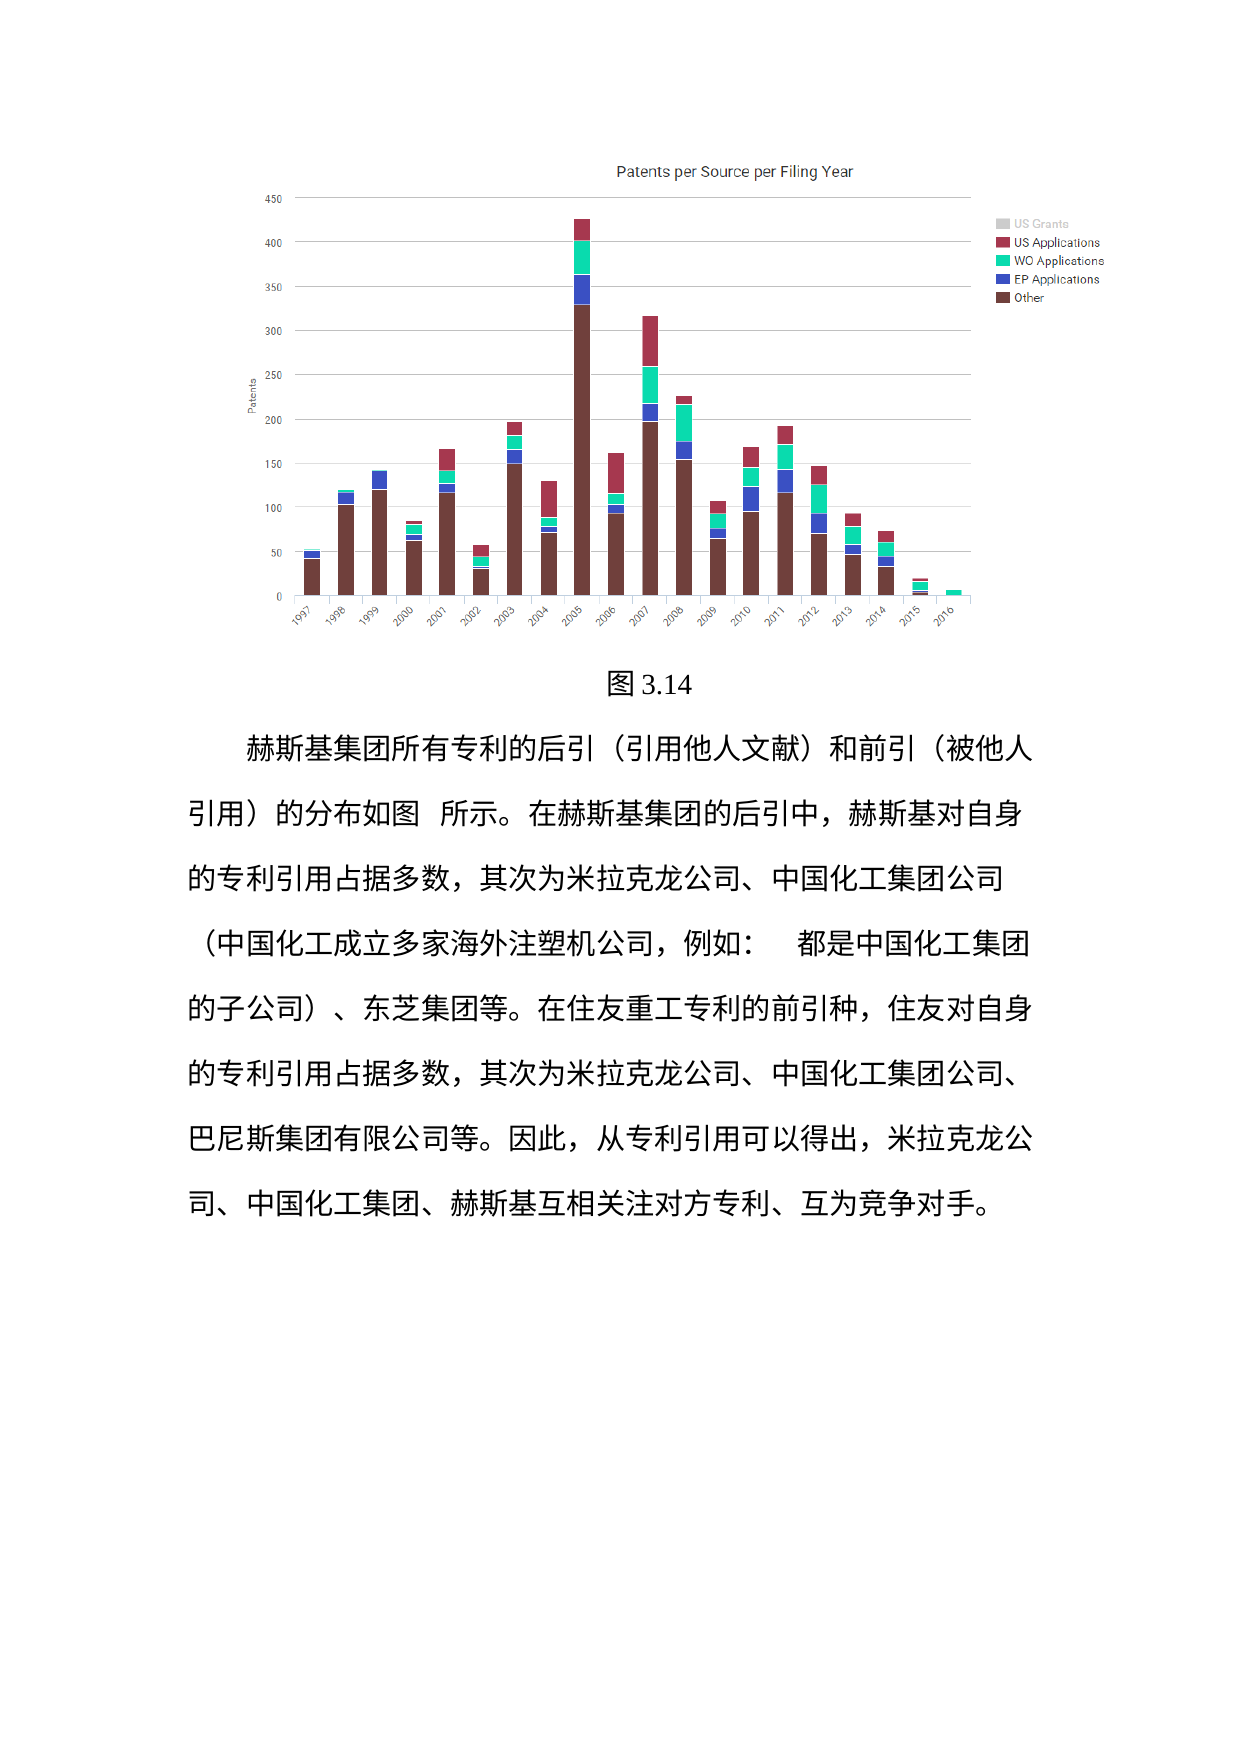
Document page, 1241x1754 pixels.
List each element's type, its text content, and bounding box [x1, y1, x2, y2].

text 图3.14 [187, 649, 1053, 714]
text 赫斯基集团所有专利的后引（引用他人文献）和前引（被他人引用）的分布如图 所示。在赫斯基集团的后引中，赫斯基对自身的专利引用占据多数，其次为米拉克龙公司、中国化工集团公司（中国化工成立多家海外注塑机公司，例如： 都是中国化工集团的子公司）、东芝集团等。在住友重工专利的前引种，住友对自身的专利引用占据多数，其次为米拉克龙公司、中国化工集团公司、巴尼斯集团有限公司等。因此，从专利引用可以得出，米拉克龙公司、中国化工集团、赫斯基互相关注对方专利、互为竞争对手。 [187, 714, 1053, 1234]
picture [245, 162, 1111, 636]
